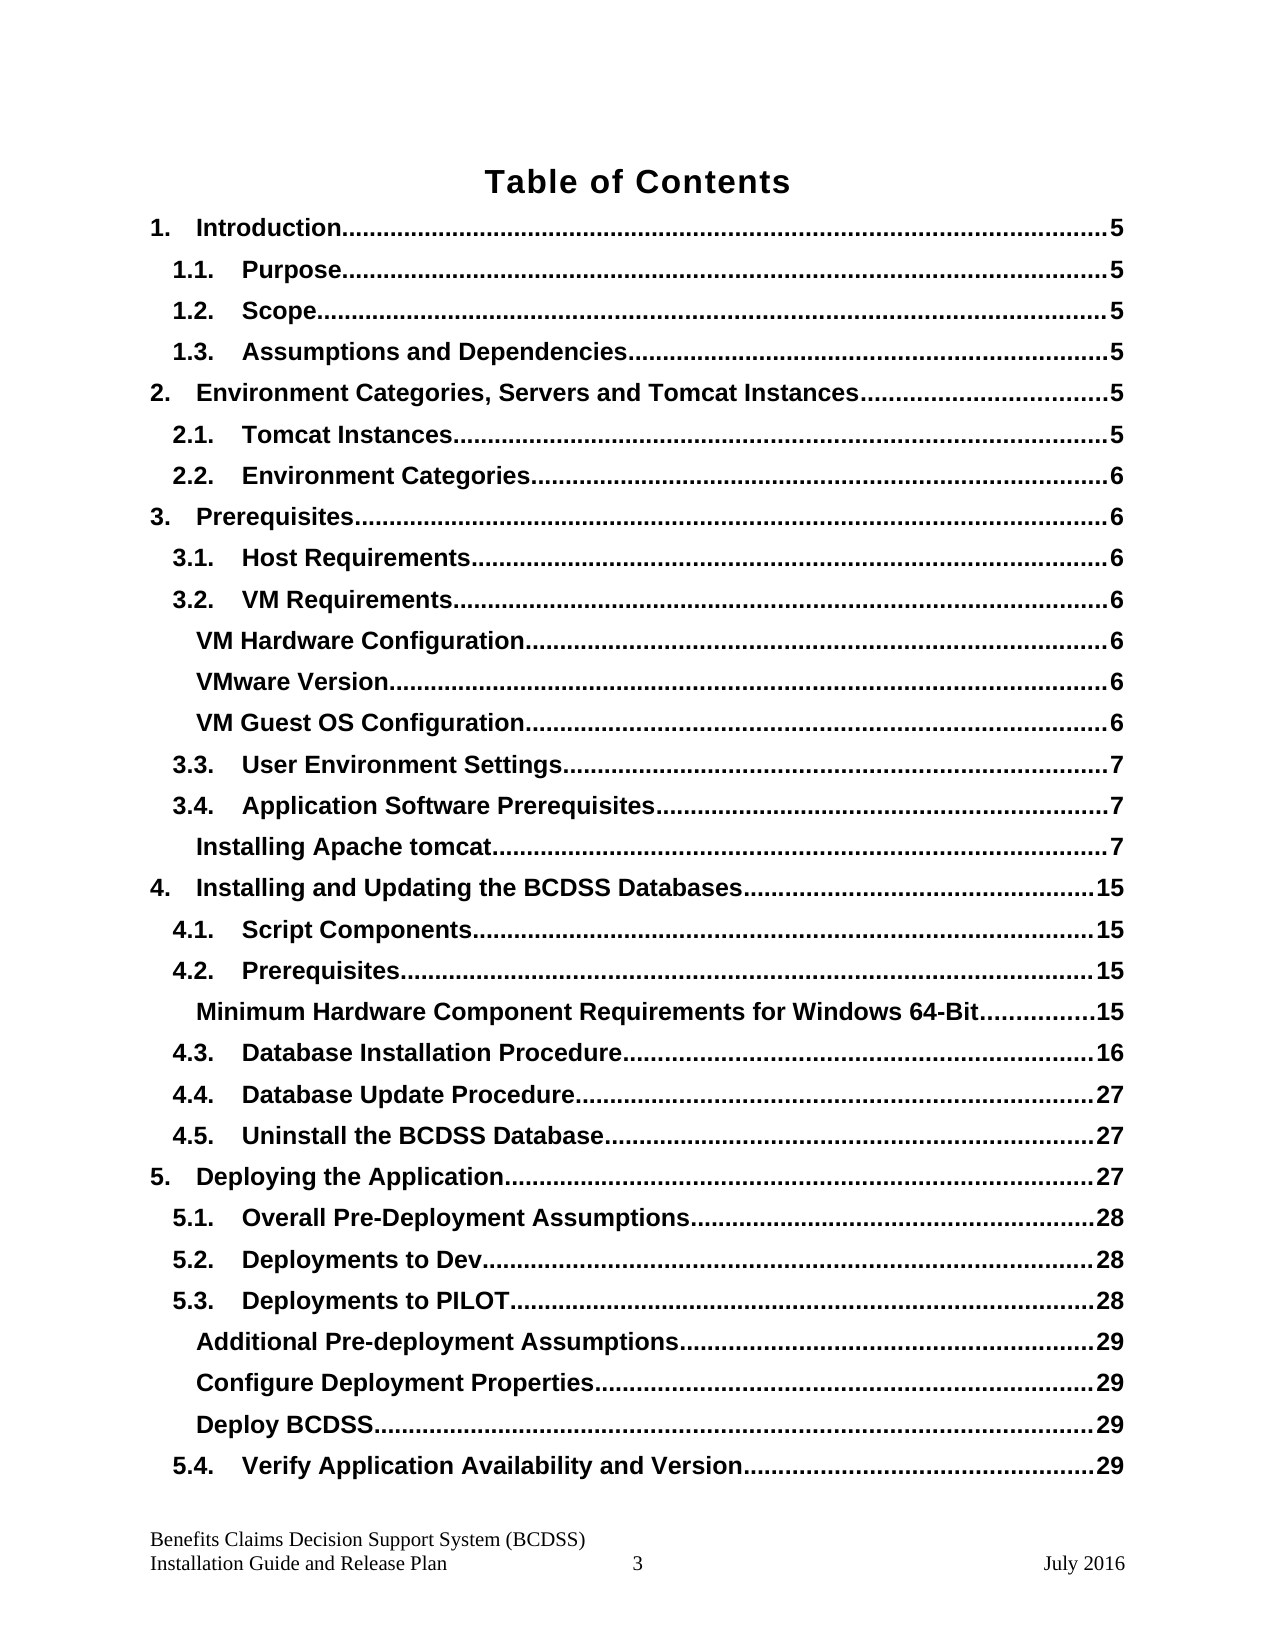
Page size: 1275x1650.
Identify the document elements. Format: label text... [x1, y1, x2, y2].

text 2. Environment Categories, Servers and Tomcat Instances 5 [150, 378, 1125, 407]
text 3.4. Application Software Prerequisites 7 [172, 791, 1125, 820]
text 1. Introduction 5 [150, 213, 1125, 242]
text 1.2. Scope 5 [172, 296, 1125, 325]
text 2.1. Tomcat Instances 5 [172, 420, 1125, 448]
text 5. Deploying the Application 27 [150, 1162, 1125, 1191]
text Installing Apache tomcat 7 [196, 832, 1125, 861]
text 4.5. Uninstall the BCDSS Database 27 [172, 1121, 1125, 1150]
text VM Guest OS Configuration 6 [196, 708, 1125, 737]
text Deploy BCDSS 29 [196, 1410, 1125, 1438]
text 4.1. Script Components 15 [172, 915, 1125, 943]
text Minimum Hardware Component Requirements for Windows 64-Bit 15 [196, 997, 1125, 1026]
text 5.2. Deployments to Dev 28 [172, 1245, 1125, 1273]
text 1.1. Purpose 5 [172, 255, 1125, 283]
text 4.2. Prerequisites 15 [172, 956, 1125, 985]
text 2.2. Environment Categories 6 [172, 461, 1125, 490]
text VMware Version 6 [196, 667, 1125, 696]
text VM Hardware Configuration 6 [196, 626, 1125, 655]
text 5.1. Overall Pre-Deployment Assumptions 28 [172, 1203, 1125, 1232]
text 4.3. Database Installation Procedure 16 [172, 1038, 1125, 1067]
text Configure Deployment Properties 29 [196, 1368, 1125, 1397]
text 4.4. Database Update Procedure 27 [172, 1080, 1125, 1108]
text 3.3. User Environment Settings 7 [172, 750, 1125, 778]
subtitle Table of Contents [150, 162, 1125, 201]
text Additional Pre-deployment Assumptions 29 [196, 1327, 1125, 1356]
text 1.3. Assumptions and Dependencies 5 [172, 337, 1125, 366]
text 3.1. Host Requirements 6 [172, 543, 1125, 572]
text 5.3. Deployments to PILOT 28 [172, 1286, 1125, 1315]
text 3.2. VM Requirements 6 [172, 585, 1125, 613]
text 3. Prerequisites 6 [150, 502, 1125, 531]
text 4. Installing and Updating the BCDSS Databases 15 [150, 873, 1125, 902]
text 5.4. Verify Application Availability and Version 29 [172, 1451, 1125, 1480]
